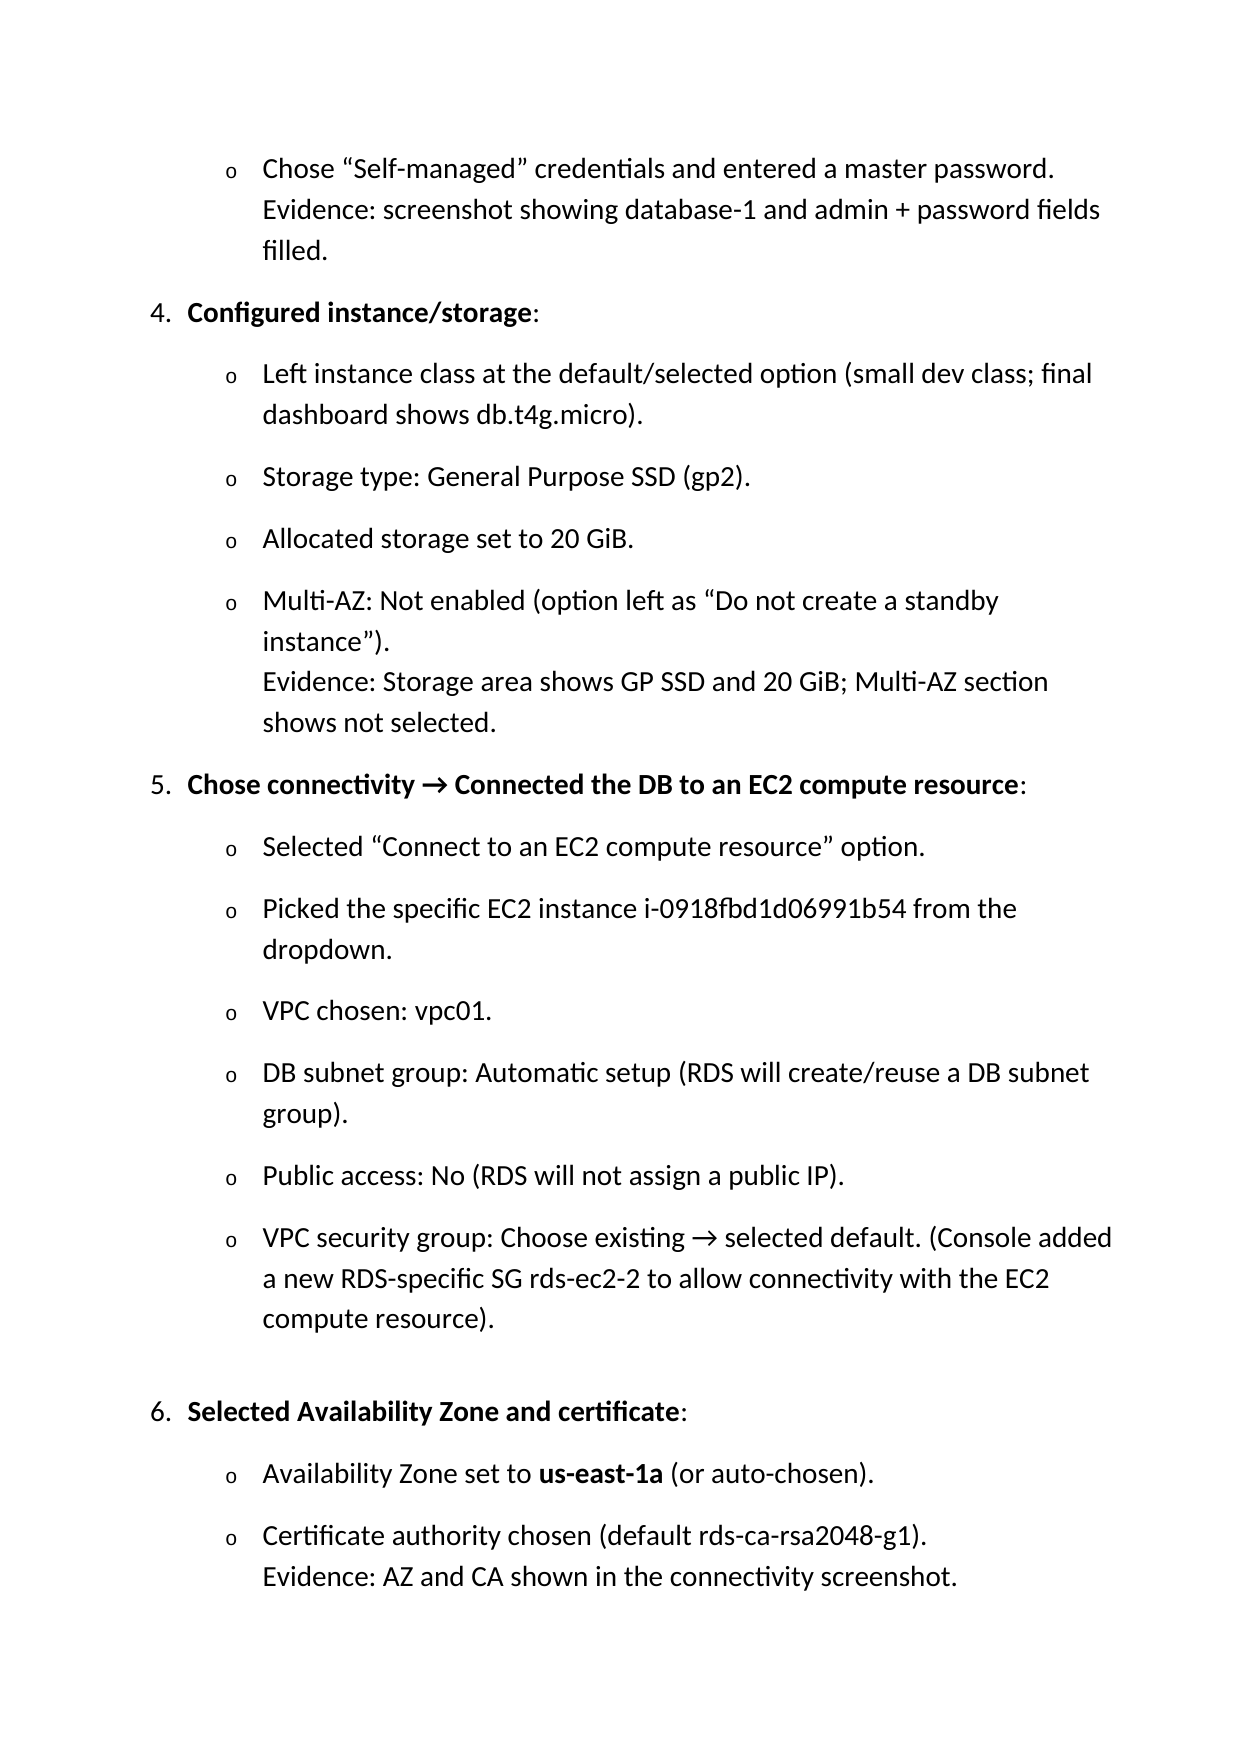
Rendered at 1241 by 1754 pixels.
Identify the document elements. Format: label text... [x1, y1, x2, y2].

list Chose connectivity → Connected the DB to an EC2 compute resource: [150, 766, 1128, 802]
list Multi-AZ: Not enabled (option left as “Do not create a standby instance”). Evidence: Storage area shows GP SSD and 20 GiB; Multi-AZ section shows not selected. [225, 582, 1128, 740]
list VPC chosen: vpc01. [225, 992, 1128, 1028]
list Public access: No (RDS will not assign a public IP). [225, 1157, 1128, 1193]
list Selected “Connect to an EC2 compute resource” option. [225, 828, 1128, 864]
list Left instance class at the default/selected option (small dev class; final dashboard shows db.t4g.micro). [225, 355, 1128, 432]
list Configured instance/storage: [150, 294, 1128, 329]
list Availability Zone set to us-east-1a (or auto-chosen). [225, 1455, 1128, 1491]
list Selected Availability Zone and certificate: [150, 1393, 1128, 1429]
list Allocated storage set to 20 GiB. [225, 520, 1128, 556]
list VPC security group: Choose existing → selected default. (Console added a new RDS-specific SG rds-ec2-2 to allow connectivity with the EC2 compute resource). [225, 1219, 1128, 1368]
list Picked the specific EC2 instance i-0918fbd1d06991b54 from the dropdown. [225, 890, 1128, 966]
list Storage type: General Purpose SSD (gp2). [225, 458, 1128, 494]
list Certificate authority chosen (default rds-ca-rsa2048-g1). Evidence: AZ and CA shown in the connectivity screenshot. [225, 1517, 1128, 1593]
list DB subnet group: Automatic setup (RDS will create/reuse a DB subnet group). [225, 1054, 1128, 1131]
list Chose “Self-managed” credentials and entered a master password. Evidence: screenshot showing database-1 and admin + password fields filled. [225, 150, 1128, 267]
